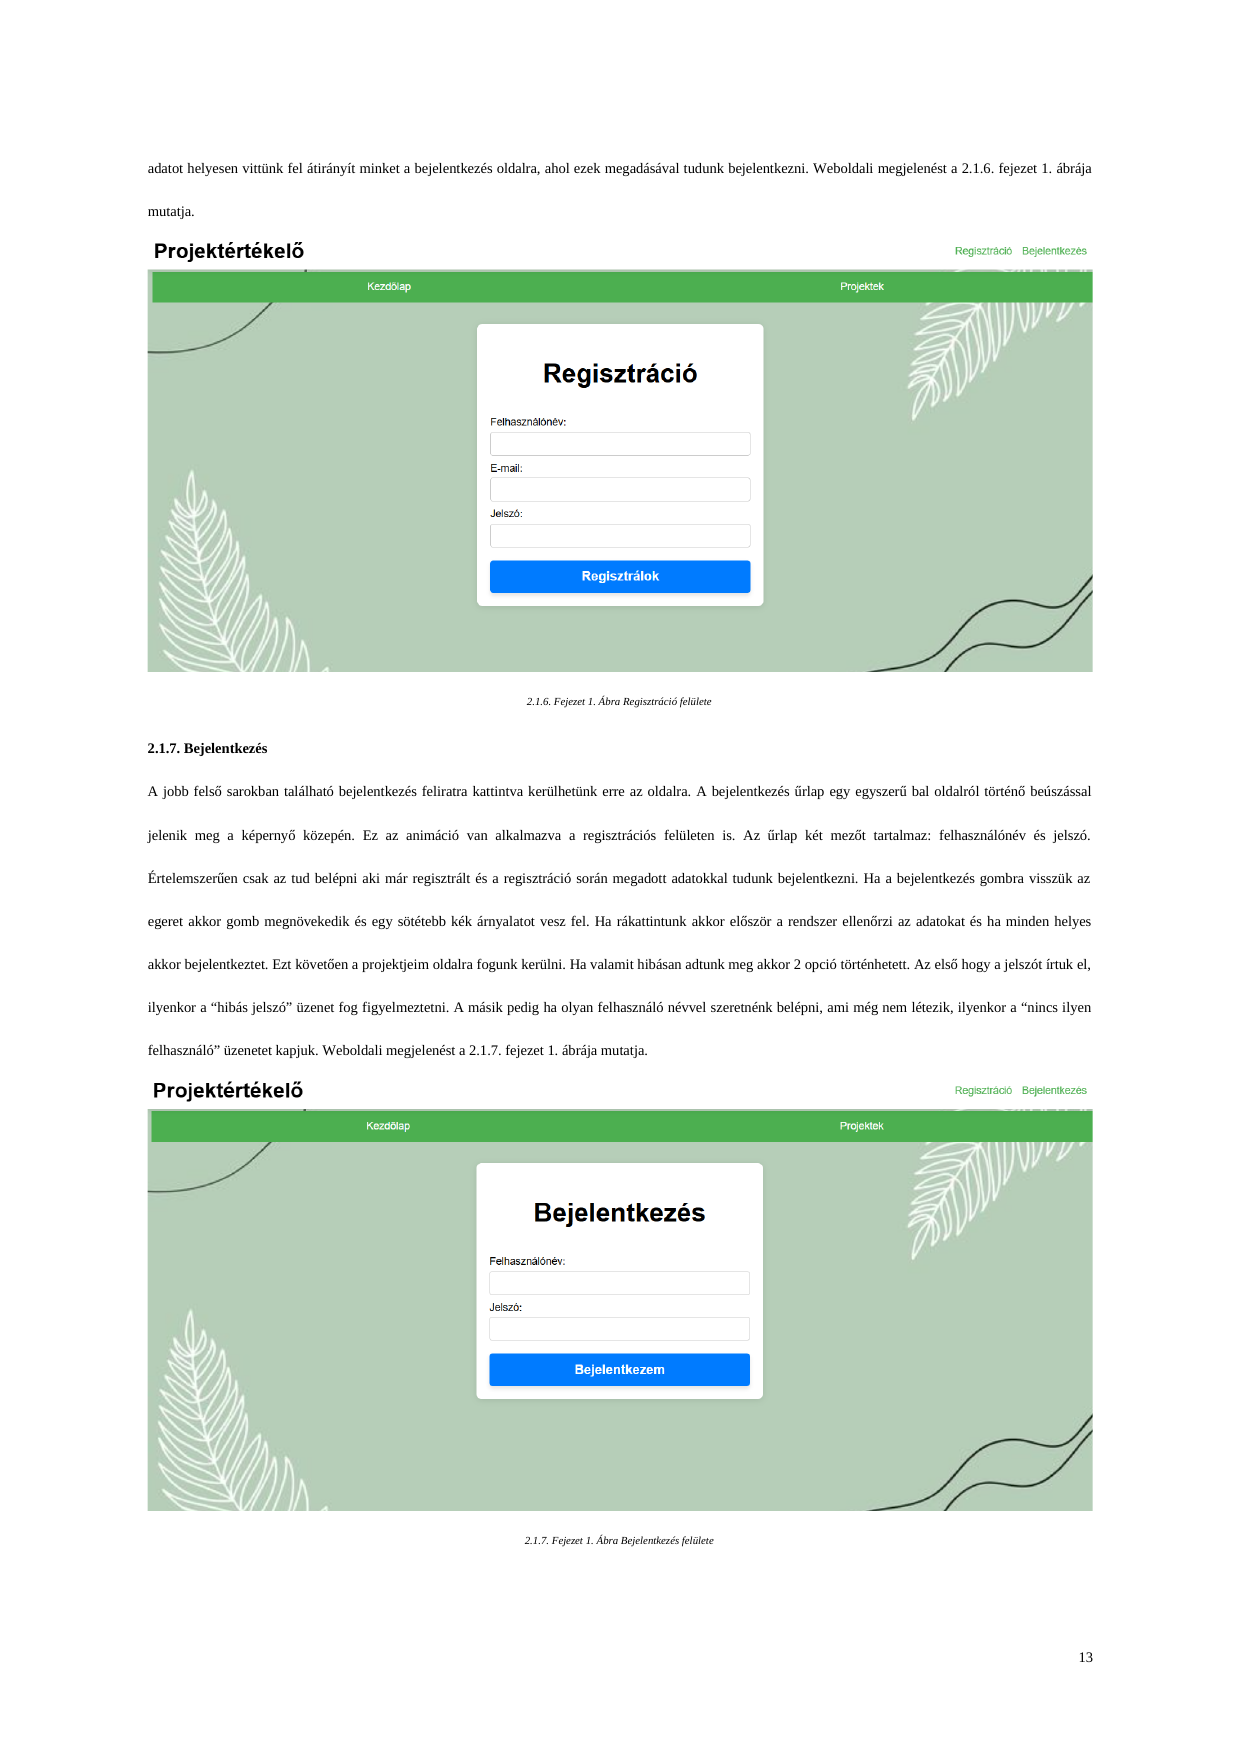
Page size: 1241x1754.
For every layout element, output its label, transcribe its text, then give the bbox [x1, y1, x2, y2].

picture [147, 1073, 1093, 1511]
subtitle 2.1.7. Bejelentkezés [147, 728, 1093, 757]
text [147, 148, 1093, 219]
text 2.1.7. Fejezet 1. Ábra Bejelentkezés felülete [147, 1525, 1093, 1547]
text A jobb felső sarokban található bejelentkezés feliratra kattintva kerülhetünk erre az oldalra. A bejelentkezés űrlap egy egyszerű bal oldalról történő beúszással jelenik meg a képernyő közepén. Ez az animáció van alkalmazva a regisztrációs felületen is. Az űrlap két mezőt tartalmaz: felhasználónév és jelszó. Értelemszerűen csak az tud belépni aki már regisztrált és a regisztráció során megadott adatokkal tudunk bejelentkezni. Ha a bejelentkezés gombra visszük az egeret akkor gomb megnövekedik és egy sötétebb kék árnyalatot vesz fel. Ha rákattintunk akkor először a rendszer ellenőrzi az adatokat és ha minden helyes akkor bejelentkeztet. Ezt követően a projektjeim oldalra fogunk kerülni. Ha valamit hibásan adtunk meg akkor 2 opció történhetett. Az első hogy a jelszót írtuk el, ilyenkor a “hibás jelszó” üzenet fog figyelmeztetni. A másik pedig ha olyan felhasználó névvel szeretnénk belépni, ami még nem létezik, ilyenkor a “nincs ilyen felhasználó” üzenetet kapjuk. Weboldali megjelenést a 2.1.7. fejezet 1. ábrája mutatja. [147, 771, 1093, 1059]
text 2.1.6. Fejezet 1. Ábra Regisztráció felülete [147, 686, 1093, 707]
picture [147, 233, 1093, 672]
